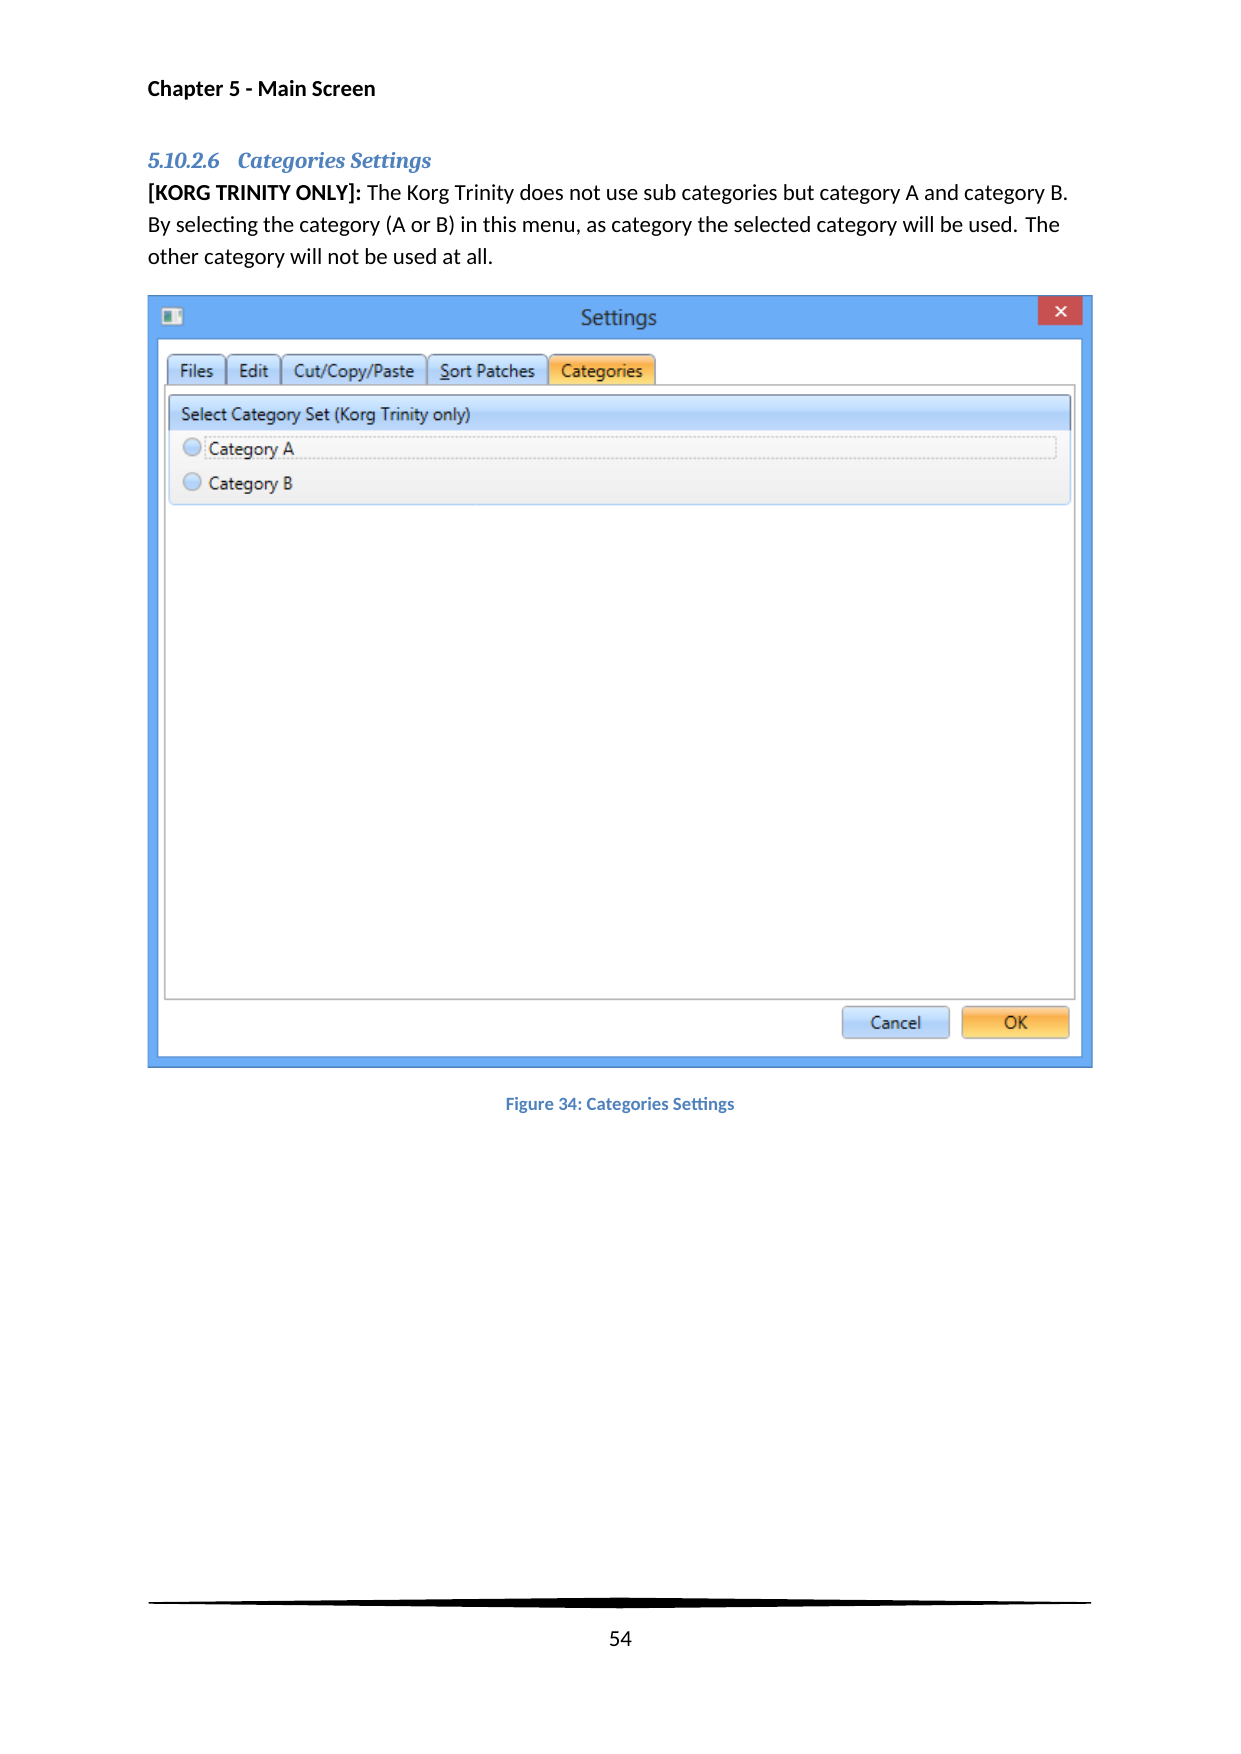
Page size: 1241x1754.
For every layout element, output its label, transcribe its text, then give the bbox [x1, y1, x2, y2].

subtitle Categories Settings [148, 148, 1093, 174]
text Figure 34: Categories Settings [148, 1092, 1093, 1115]
picture [147, 295, 1093, 1068]
text [KORG TRINITY ONLY]: The Korg Trinity does not use sub categories but category A and category B. By selecting the category (A or B) in this menu, as category the selected category will be used. The other category will not be used at all. [148, 178, 1093, 270]
